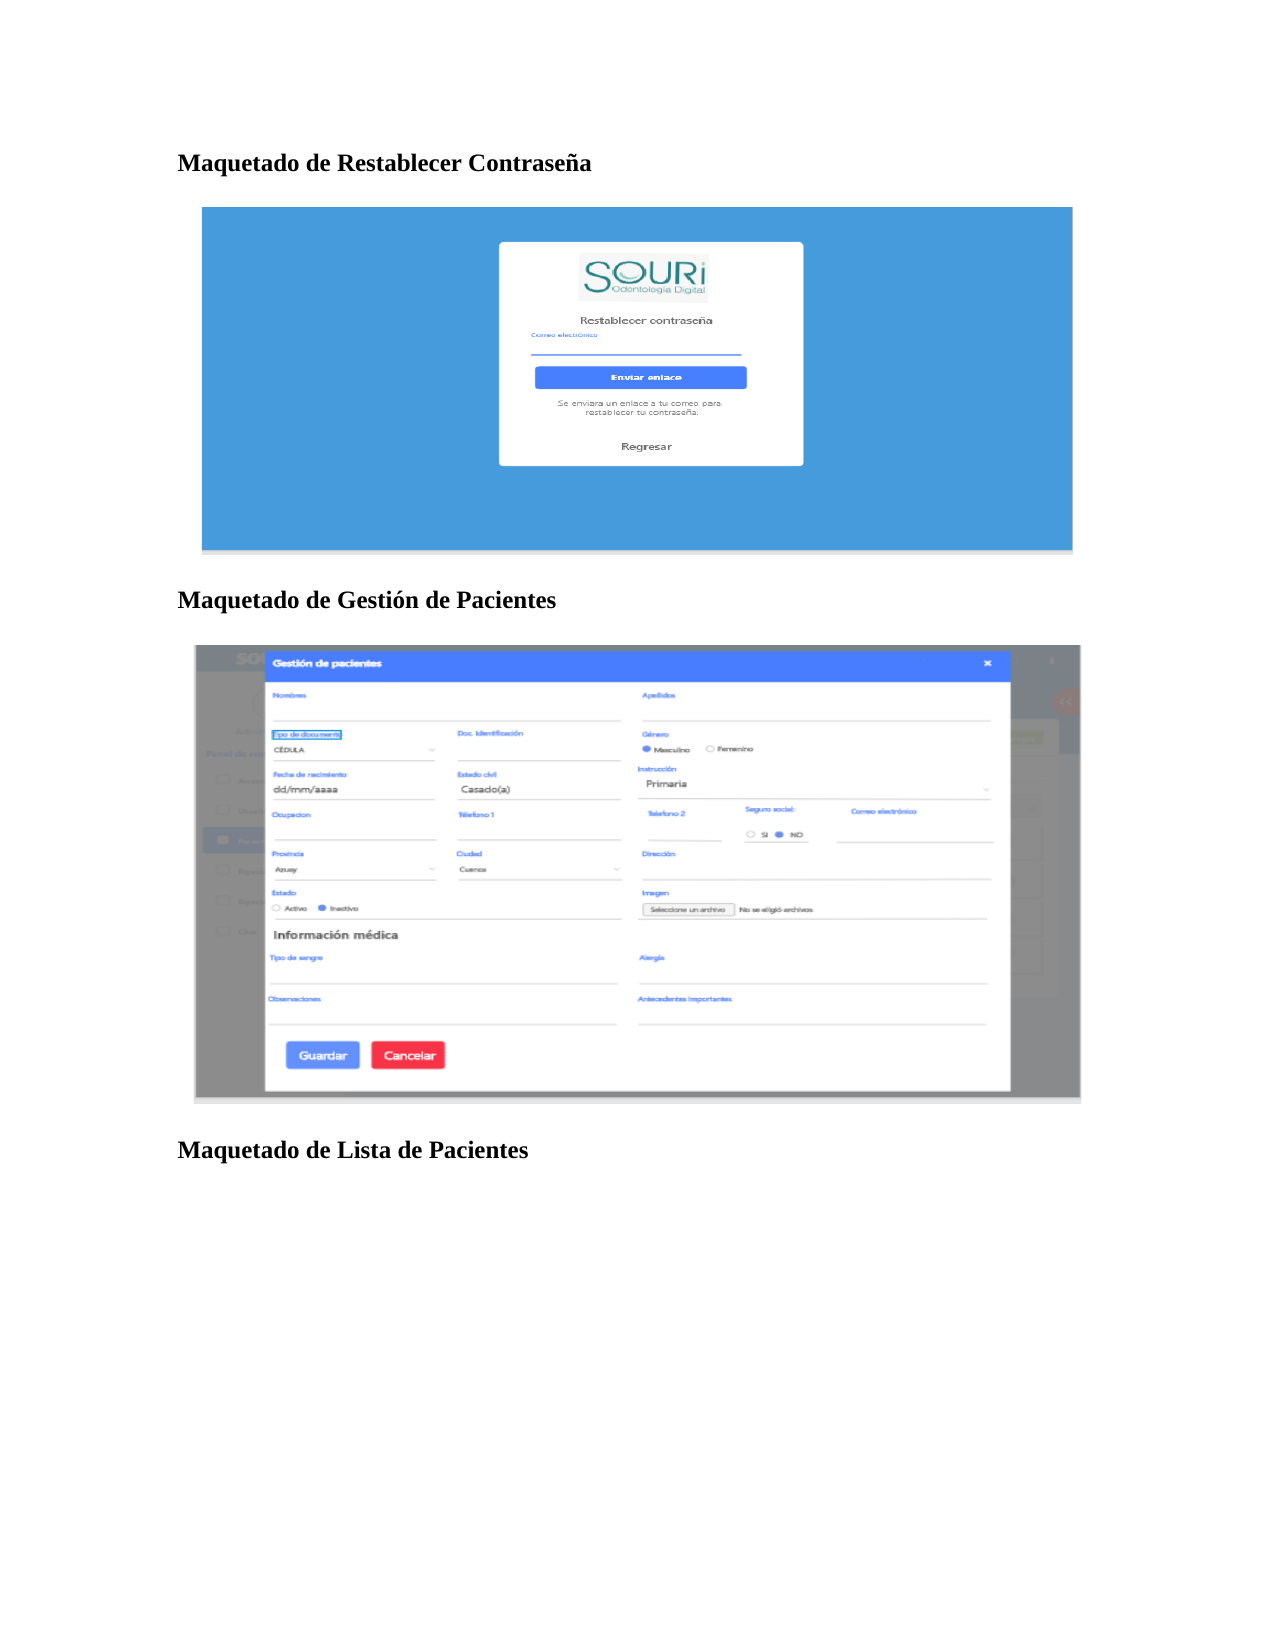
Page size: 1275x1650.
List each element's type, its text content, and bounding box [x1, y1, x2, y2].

text Maquetado de Lista de Pacientes [177, 1135, 1098, 1163]
picture [193, 645, 1082, 1104]
picture [201, 207, 1074, 555]
text Maquetado de Restablecer Contraseña [177, 148, 1098, 176]
text Maquetado de Gestión de Pacientes [177, 586, 1098, 614]
